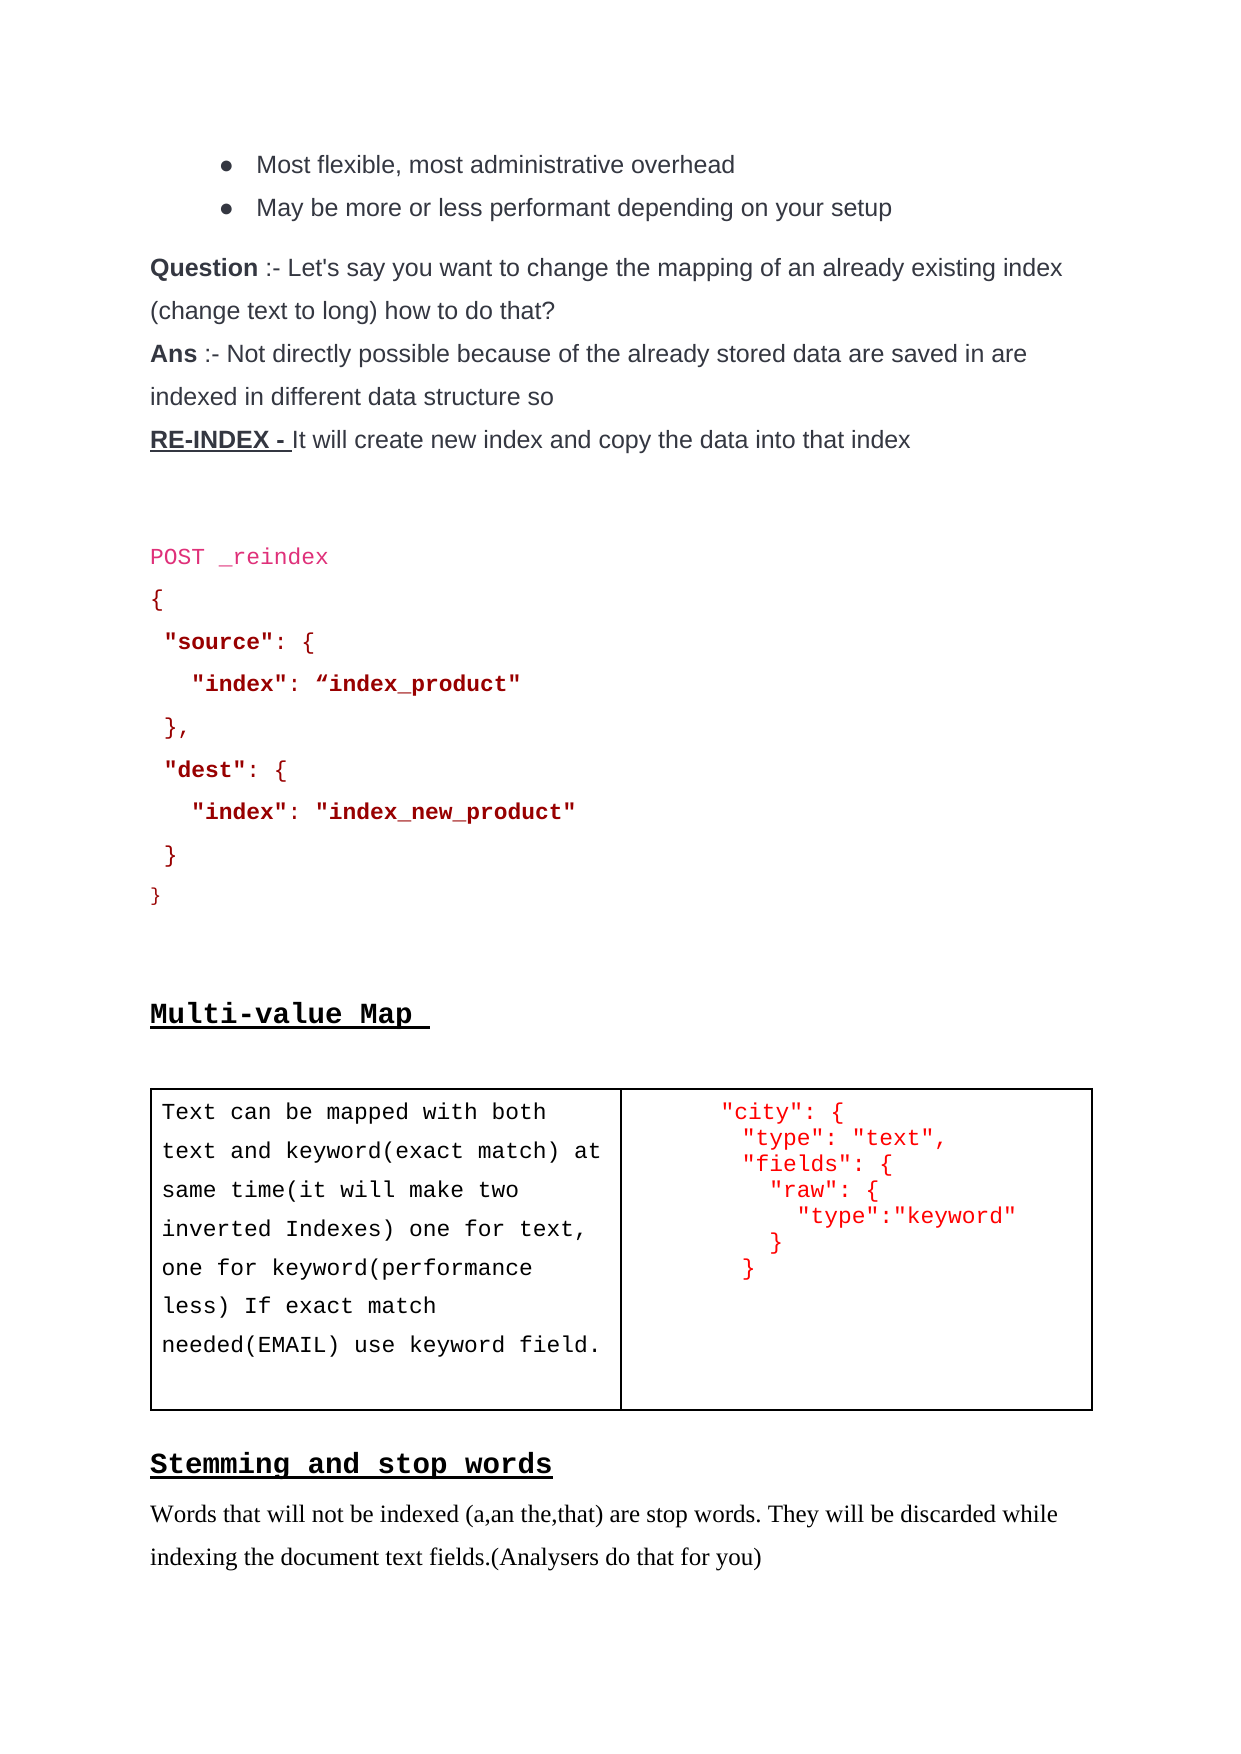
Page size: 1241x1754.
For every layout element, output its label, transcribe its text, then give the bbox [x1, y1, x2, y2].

text POST _reindex [150, 545, 1090, 571]
text "index": "index_new_product" [150, 801, 1090, 827]
list May be more or less performant depending on your setup [219, 193, 1090, 222]
text Stemming and stop words [150, 1450, 1090, 1483]
text Multi-value Map [150, 999, 1090, 1033]
list Most flexible, most administrative overhead [219, 150, 1090, 179]
text }, [150, 715, 1090, 741]
table_header "city": { "type": "text", "fields": { "raw": { "type":"keyword" } } [622, 1090, 1091, 1409]
text Question :- Let's say you want to change the mapping of an already existing index (change text to long) how to do that? Ans :- Not directly possible because of the already stored data are saved in are indexed in different data structure so RE-INDEX - It will create new index and copy the data into that index [150, 253, 1090, 454]
table_header Text can be mapped with both text and keyword(exact match) at same time(it will make two inverted Indexes) one for text, one for keyword(performance less) If exact match needed(EMAIL) use keyword field. [152, 1090, 620, 1409]
text "source": { [150, 630, 1090, 656]
text "dest": { [150, 758, 1090, 784]
text Words that will not be indexed (a,an the,that) are stop words. They will be discarded while indexing the document text fields.(Analysers do that for you) [150, 1499, 1090, 1571]
text { [150, 588, 1090, 613]
text } [150, 886, 1090, 907]
text "index": “index_product" [150, 673, 1090, 699]
text } [150, 843, 1090, 869]
